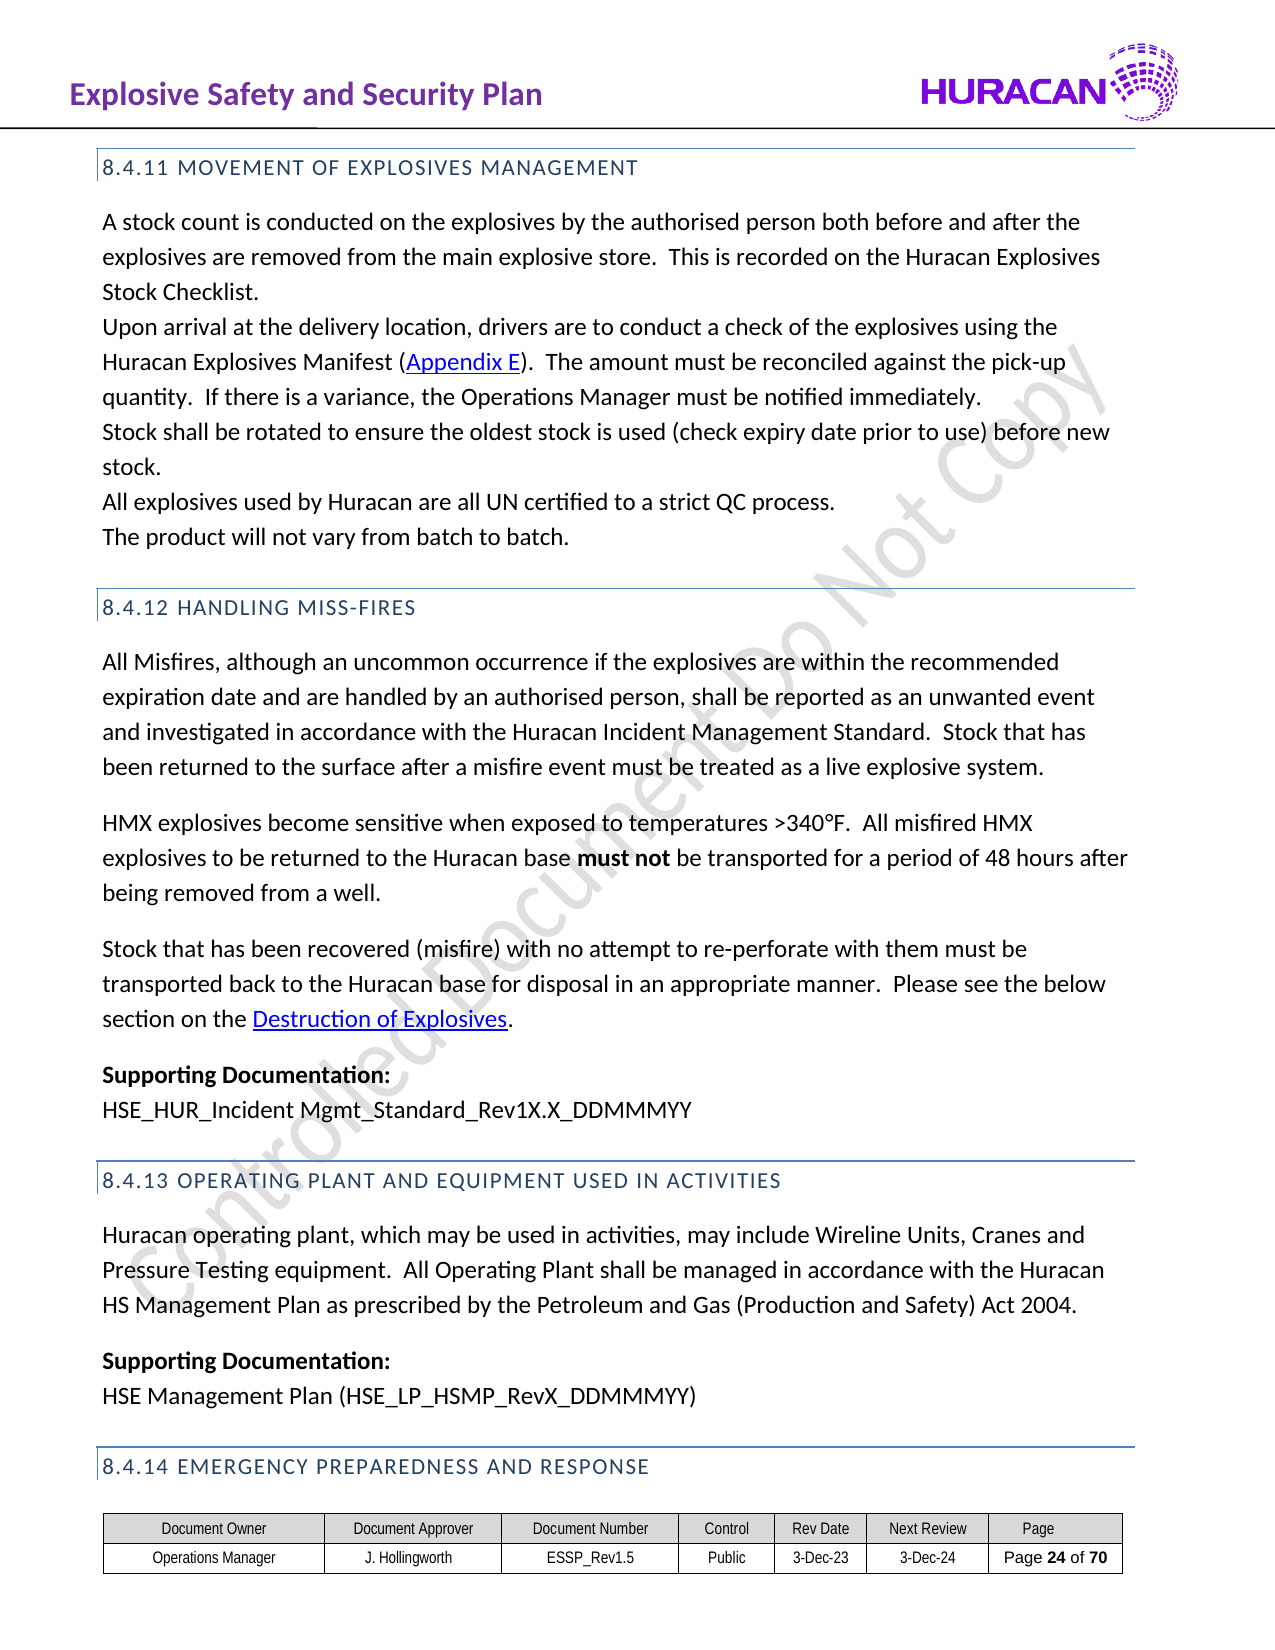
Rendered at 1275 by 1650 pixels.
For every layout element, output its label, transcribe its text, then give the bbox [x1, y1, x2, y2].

text The product will not vary from batch to batch. [102, 521, 1135, 552]
text HSE_HUR_Incident Mgmt_Standard_Rev1X.X_DDMMMYY [102, 1094, 1135, 1124]
subtitle 8.4.13 Operating Plant and Equipment used in Activities [98, 1162, 1135, 1194]
text A stock count is conducted on the explosives by the authorised person both before and after the explosives are removed from the main explosive store. This is recorded on the Huracan Explosives Stock Checklist. [102, 206, 1135, 307]
text HSE Management Plan (HSE_LP_HSMP_RevX_DDMMMYY) [102, 1380, 1135, 1410]
subtitle 8.4.11 Movement of Explosives Management [98, 149, 1135, 181]
picture [921, 43, 1179, 121]
text All explosives used by Huracan are all UN certified to a strict QC process. [102, 486, 1135, 517]
text Stock that has been recovered (misfire) with no attempt to re-perforate with them must be transported back to the Huracan base for disposal in an appropriate manner. Please see the below section on the Destruction of Explosives. [102, 933, 1135, 1034]
text Huracan operating plant, which may be used in activities, may include Wireline Units, Cranes and Pressure Testing equipment. All Operating Plant shall be managed in accordance with the Huracan HS Management Plan as prescribed by the Petroleum and Gas (Production and Safety) Act 2004. [102, 1219, 1135, 1319]
text Supporting Documentation: [102, 1345, 1135, 1375]
text Upon arrival at the delivery location, drivers are to conduct a check of the explosives using the Huracan Explosives Manifest (Appendix E). The amount must be reconciled against the pick-up quantity. If there is a variance, the Operations Manager must be notified immediately. [102, 311, 1135, 412]
subtitle 8.4.14 Emergency Preparedness and Response [98, 1448, 1135, 1480]
text HMX explosives become sensitive when exposed to temperatures >340°F. All misfired HMX explosives to be returned to the Huracan base must not be transported for a period of 48 hours after being removed from a well. [102, 807, 1135, 908]
text Stock shall be rotated to ensure the oldest stock is used (check expiry date prior to use) before new stock. [102, 416, 1135, 482]
text All Misfires, although an uncommon occurrence if the explosives are within the recommended expiration date and are handled by an authorised person, shall be reported as an unwanted event and investigated in accordance with the Huracan Incident Management Standard. Stock that has been returned to the surface after a misfire event must be treated as a live explosive system. [102, 646, 1135, 782]
text Supporting Documentation: [102, 1059, 1135, 1089]
subtitle 8.4.12 Handling Miss-fires [98, 589, 1135, 621]
